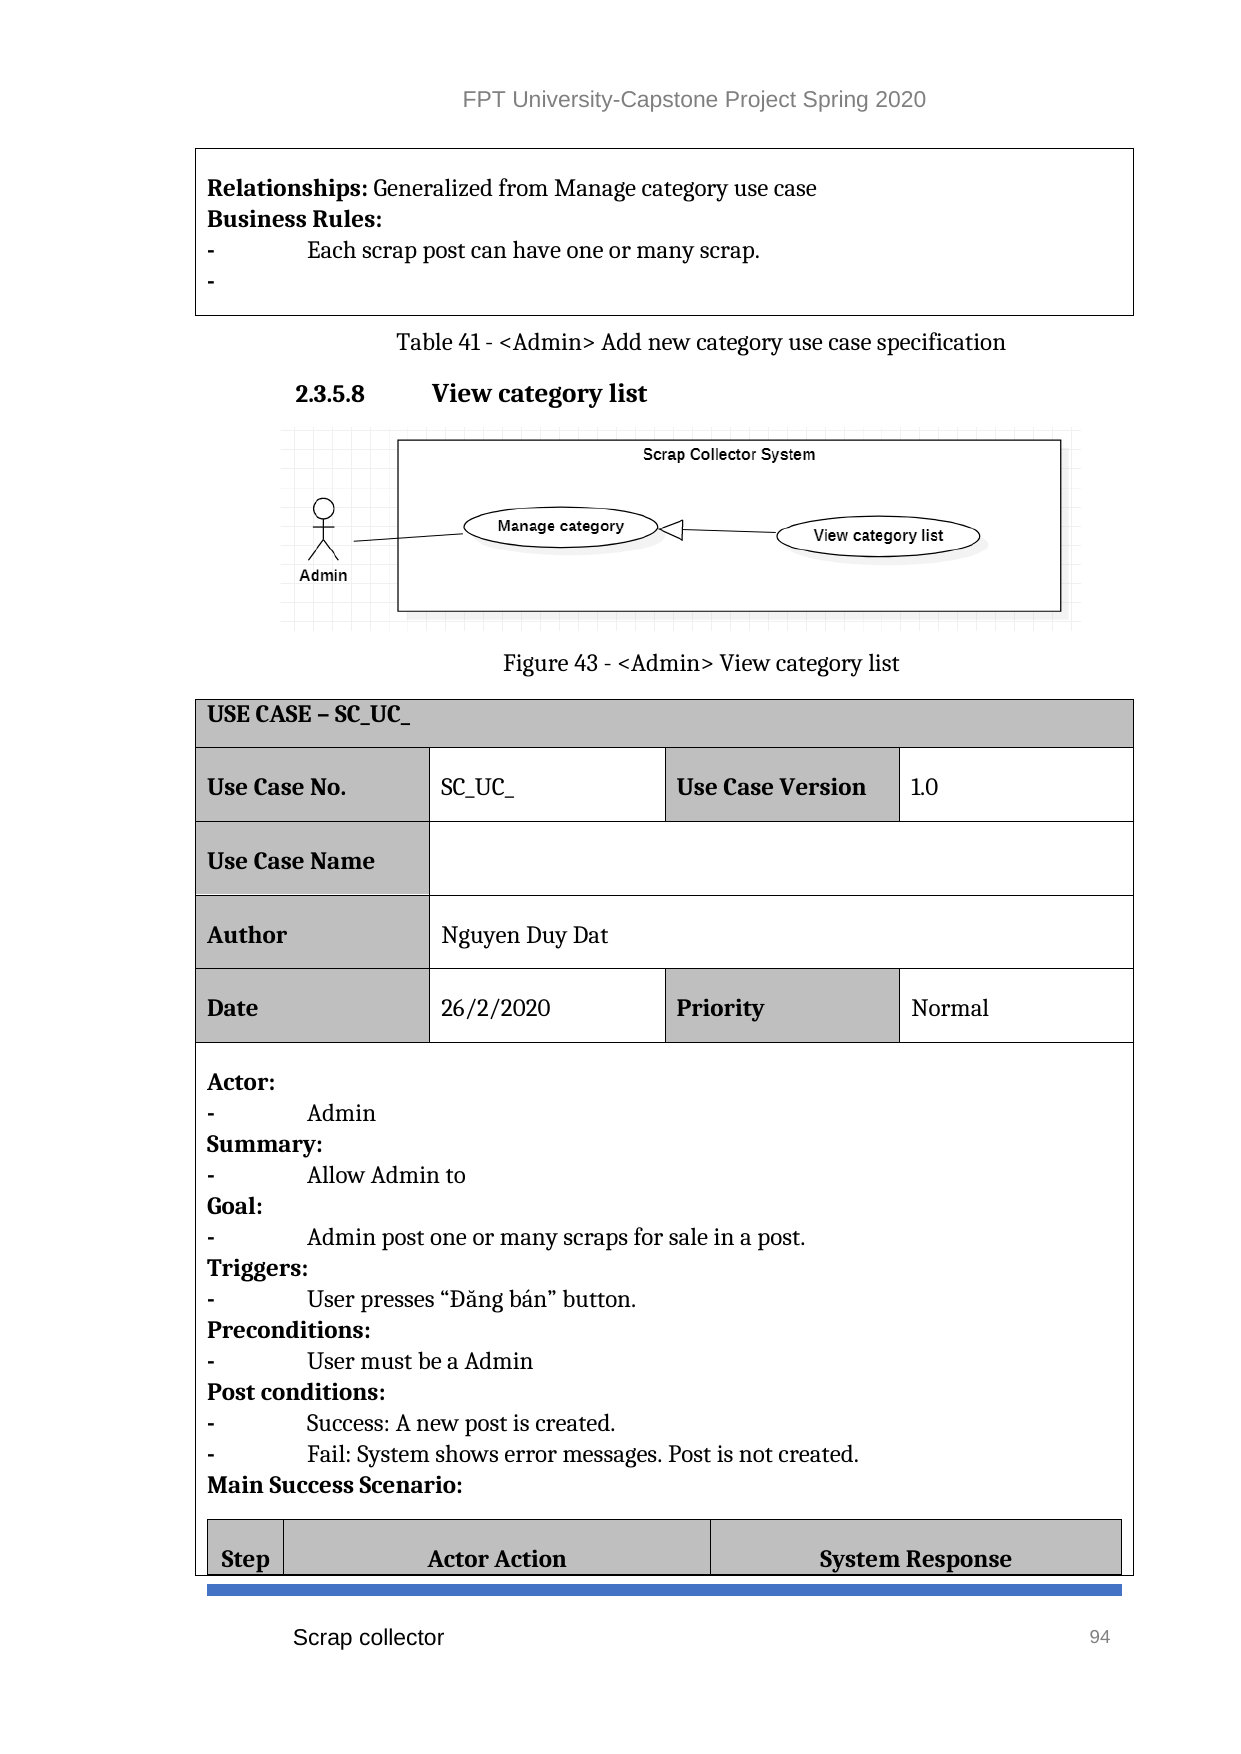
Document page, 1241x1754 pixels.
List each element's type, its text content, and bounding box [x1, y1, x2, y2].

table_header USE CASE – SC_UC_ [196, 700, 1133, 747]
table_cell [196, 149, 1133, 314]
table_cell Use Case Version [666, 748, 899, 821]
table_cell Use Case No. [196, 748, 429, 821]
text Table 41 - <Admin> Add new category use case specification [207, 328, 1122, 357]
text Figure 43 - <Admin> View category list [207, 649, 1122, 678]
table_cell Normal [900, 969, 1133, 1042]
table_cell Priority [666, 969, 899, 1042]
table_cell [196, 1043, 1133, 1575]
list View category list [295, 378, 1122, 409]
picture [280, 427, 1082, 631]
table_cell Nguyen Duy Dat [430, 896, 1133, 968]
table_cell SC_UC_ [430, 748, 665, 821]
table_cell Date [196, 969, 429, 1042]
table_cell 1.0 [900, 748, 1133, 821]
table_cell [430, 822, 1133, 894]
table_cell Use Case Name [196, 822, 429, 894]
table_cell 26/2/2020 [430, 969, 665, 1042]
table_cell Author [196, 896, 429, 968]
